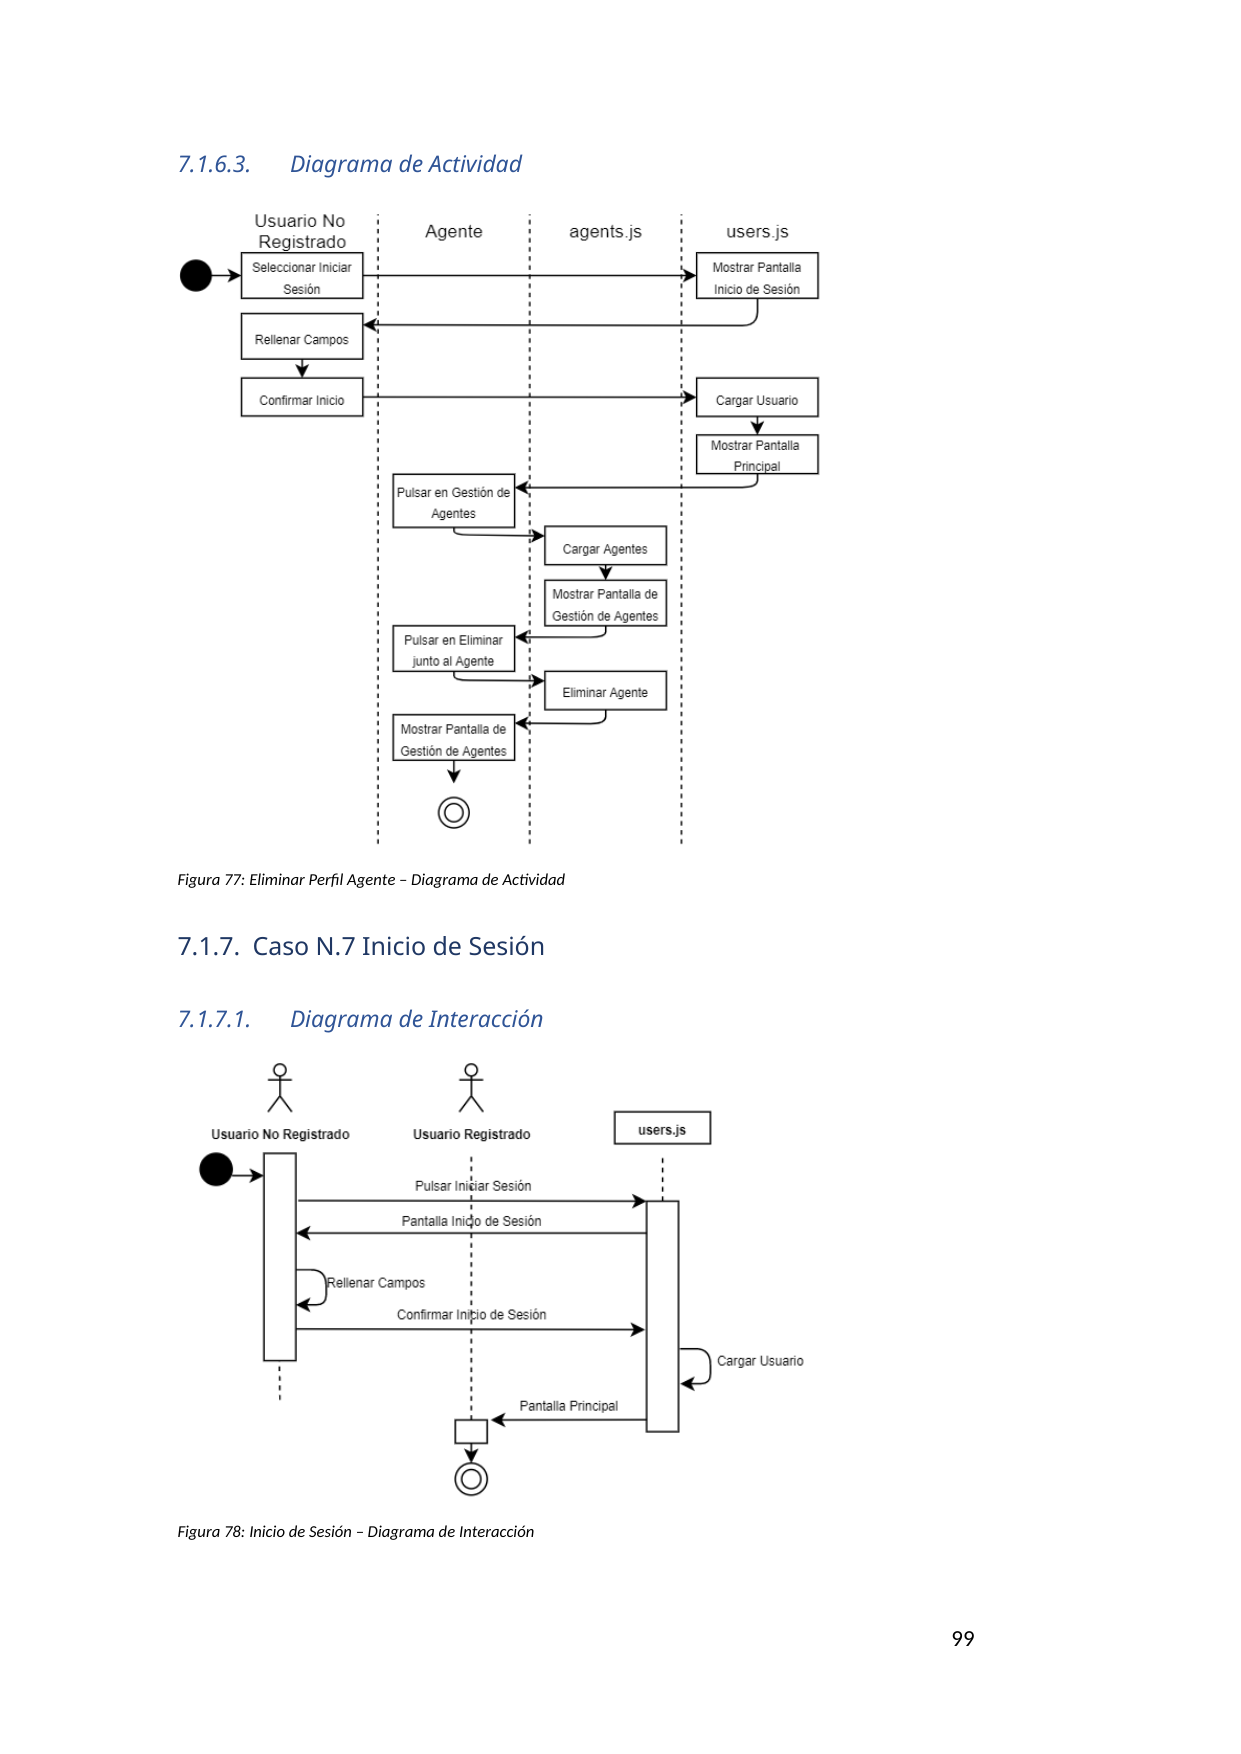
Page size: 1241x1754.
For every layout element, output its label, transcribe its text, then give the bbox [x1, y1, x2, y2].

text Figura 77: Eliminar Perfil Agente – Diagrama de Actividad [177, 869, 974, 889]
subtitle Diagrama de Actividad [177, 148, 974, 179]
picture [177, 206, 831, 851]
subtitle Diagrama de Interacción [177, 1003, 974, 1034]
subtitle Caso N.7 Inicio de Sesión [177, 928, 974, 962]
text Figura 78: Inicio de Sesión – Diagrama de Interacción [177, 1521, 974, 1541]
picture [177, 1061, 806, 1502]
